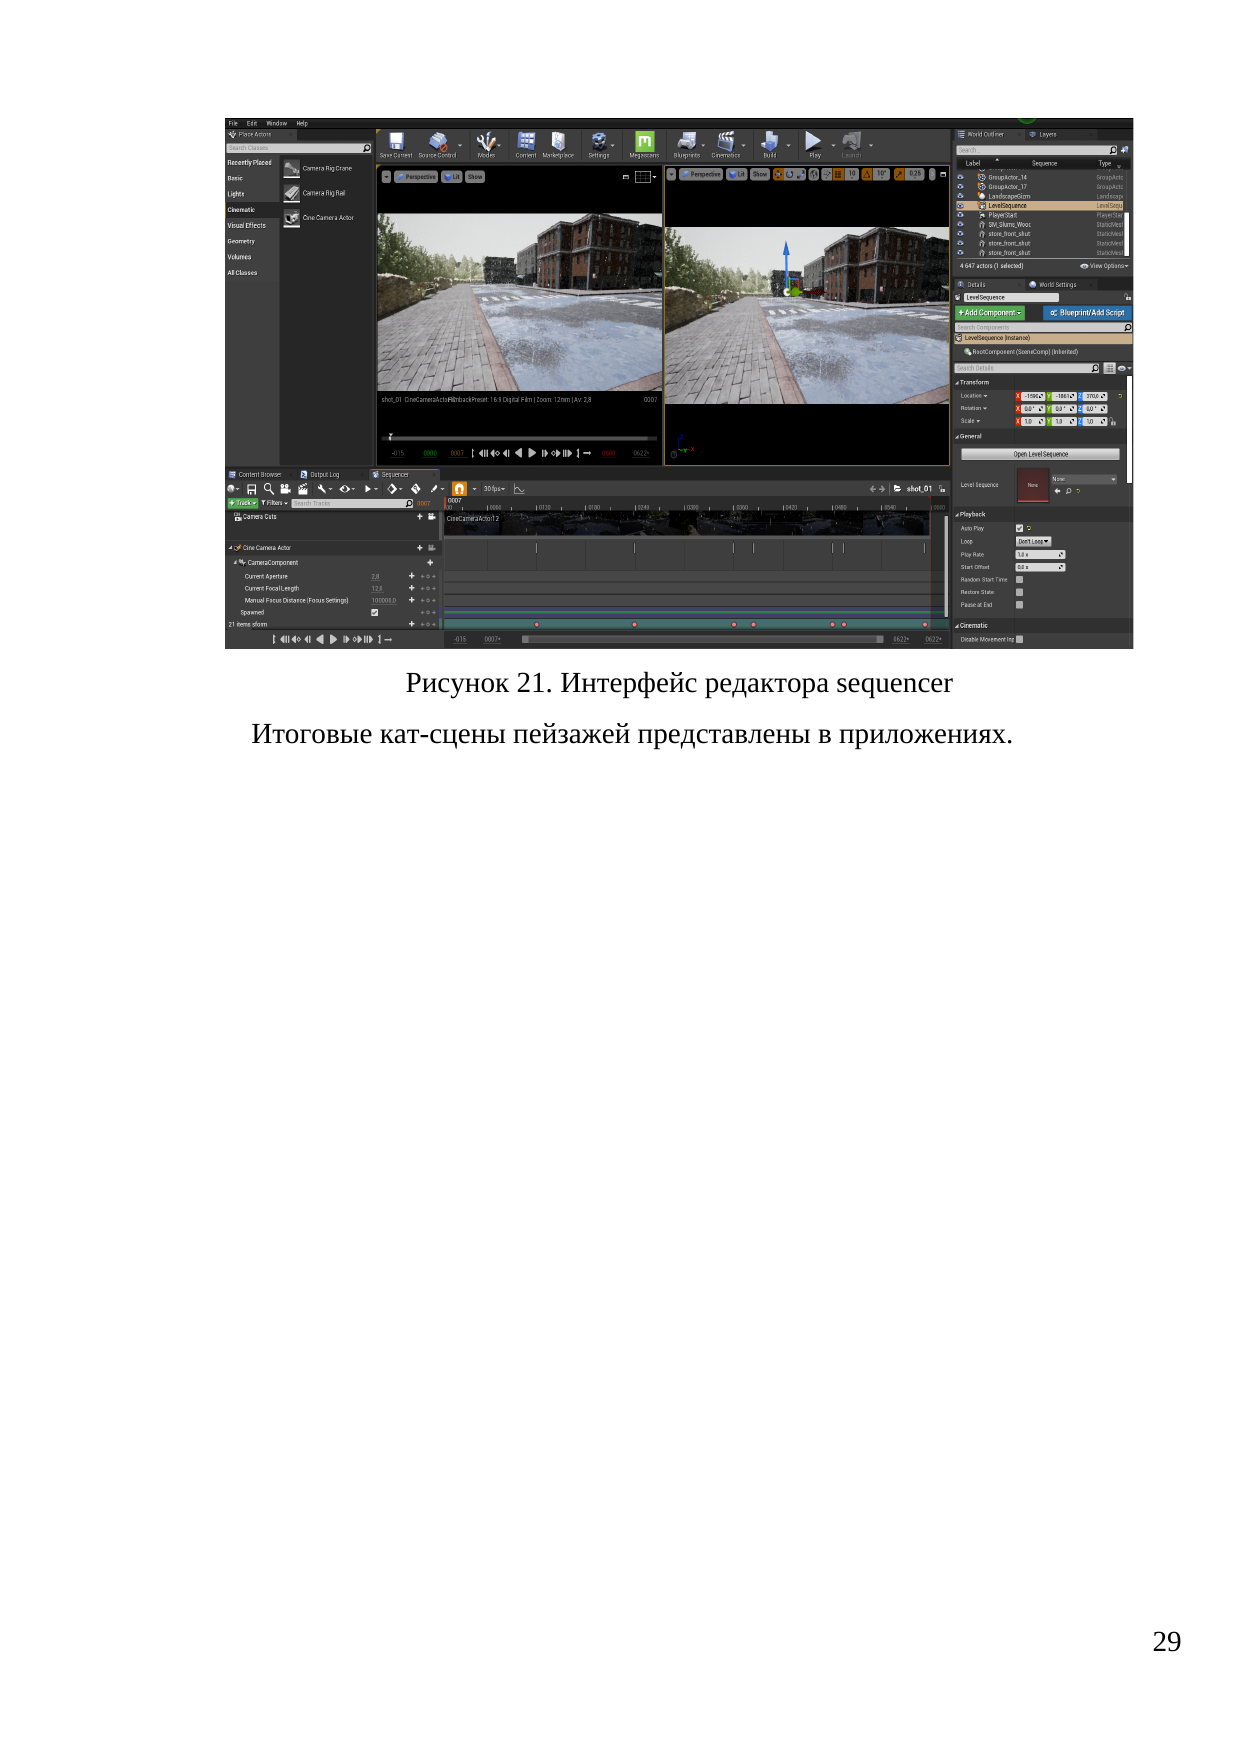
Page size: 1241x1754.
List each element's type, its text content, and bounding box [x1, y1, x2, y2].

picture [225, 118, 1134, 649]
text Итоговые кат-сцены пейзажей представлены в приложениях. [177, 716, 1181, 749]
